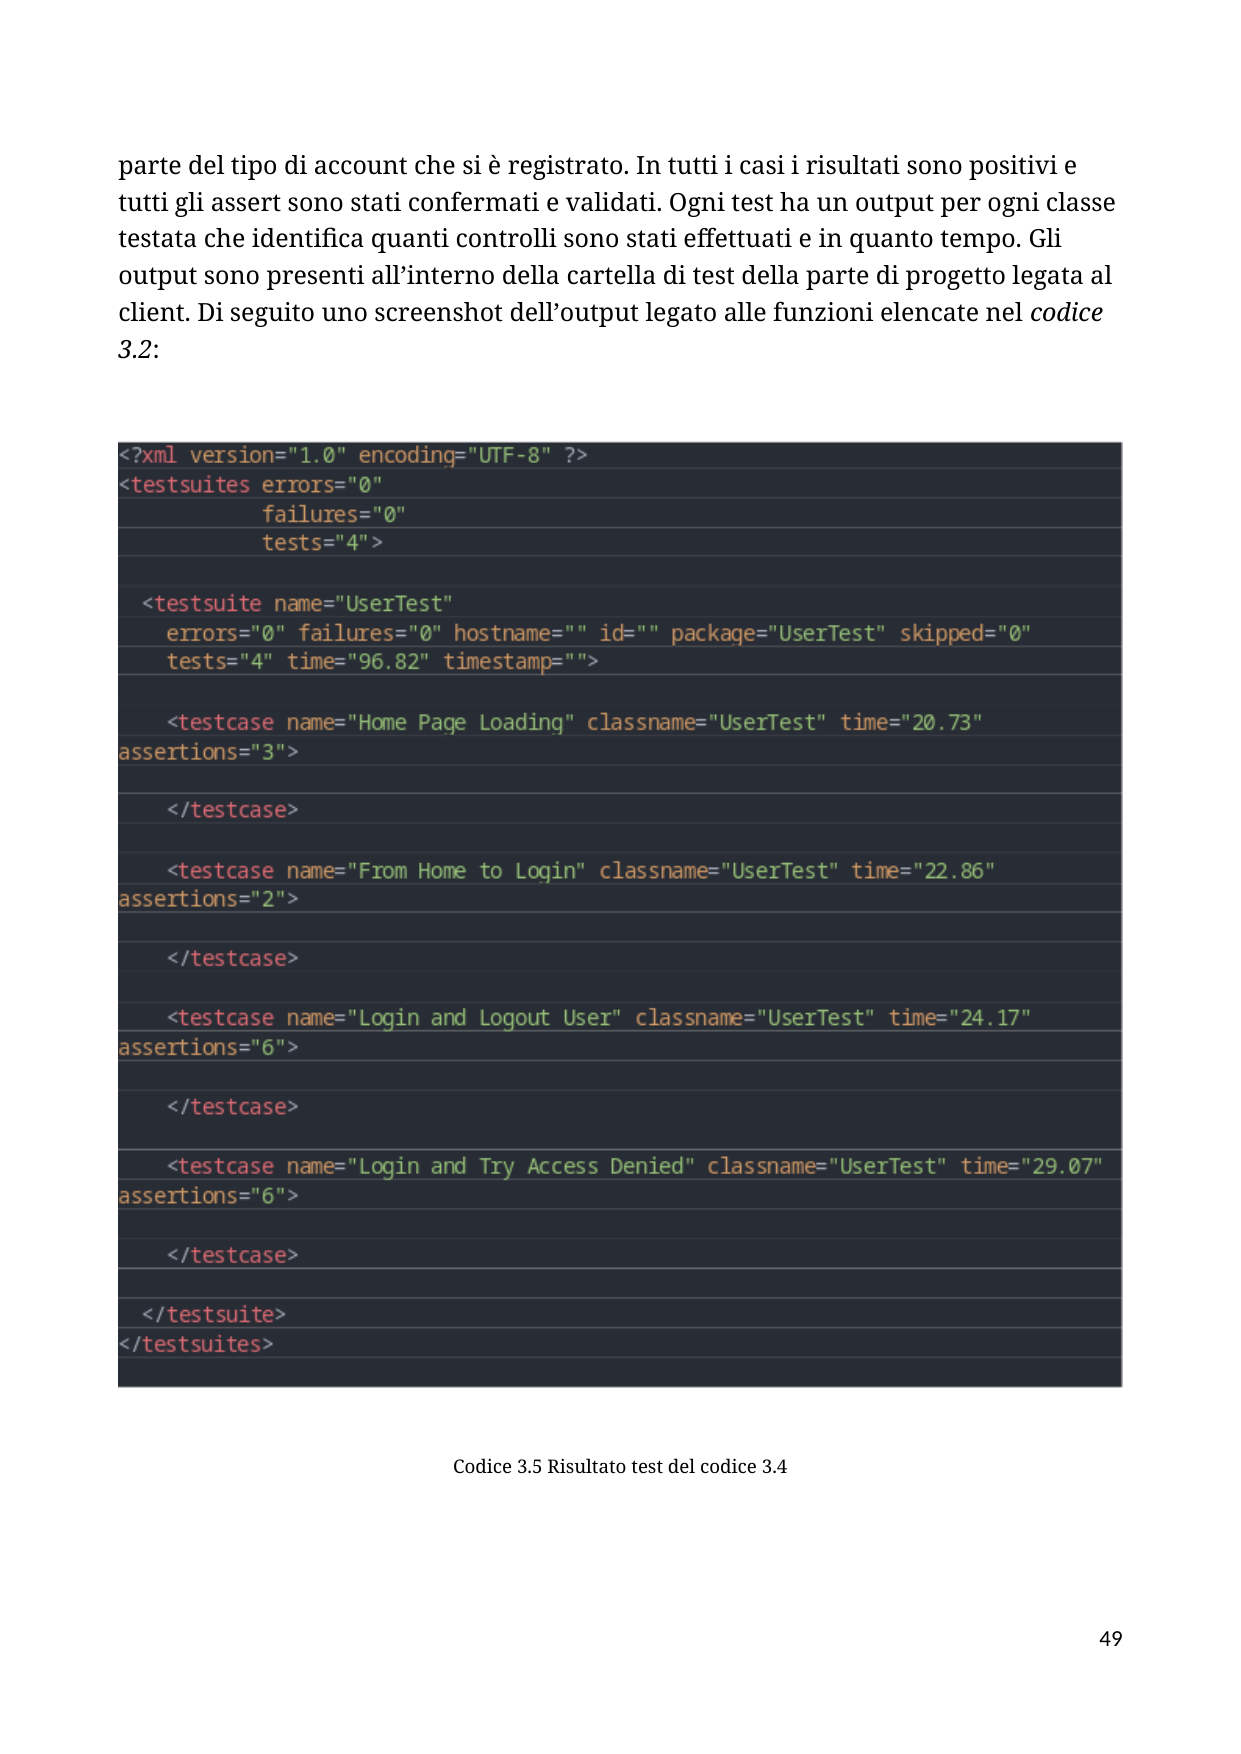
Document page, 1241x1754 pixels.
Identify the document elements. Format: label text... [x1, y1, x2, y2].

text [118, 148, 1122, 366]
text Codice 3.5 Risultato test del codice 3.4 [118, 1454, 1122, 1479]
